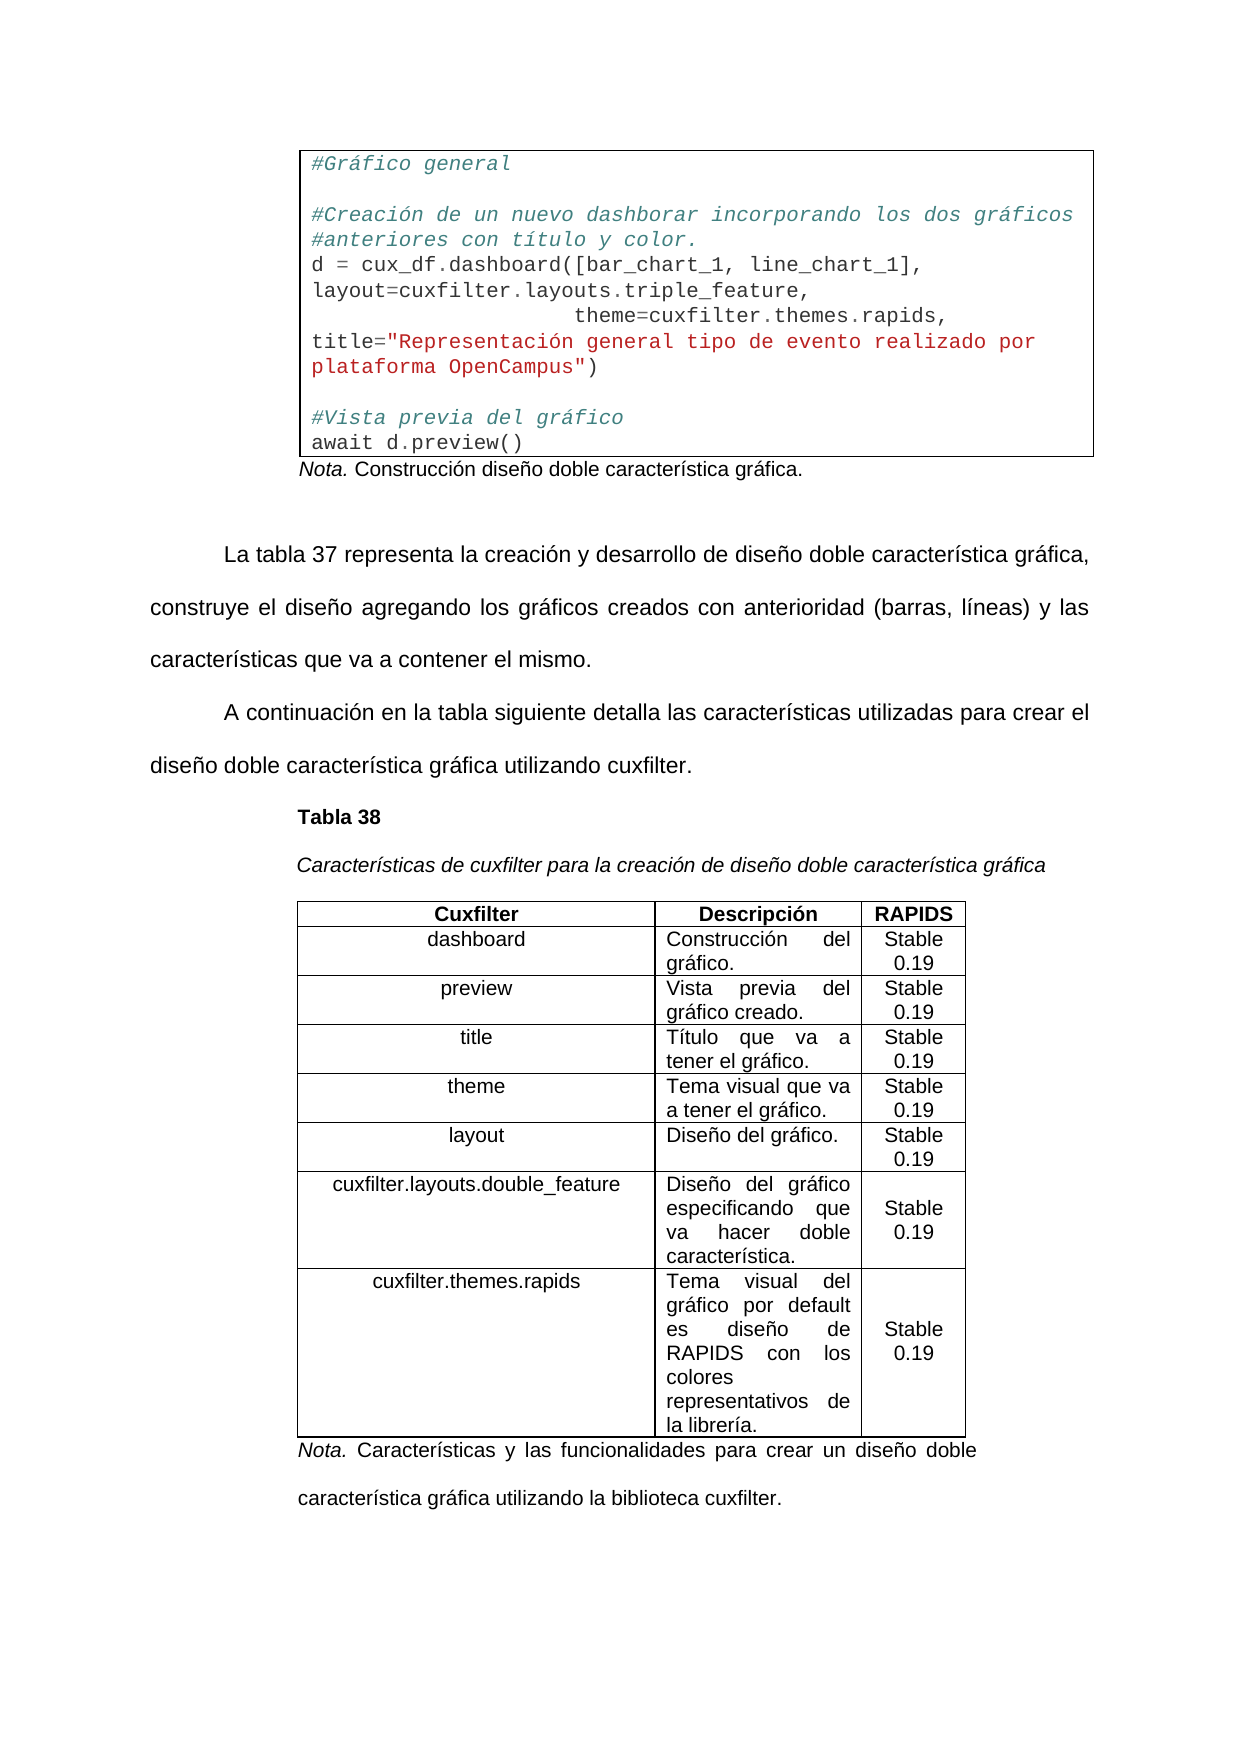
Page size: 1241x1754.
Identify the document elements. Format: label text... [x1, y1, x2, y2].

table_cell Stable 0.19 [862, 927, 965, 975]
table_cell Stable 0.19 [862, 976, 965, 1024]
table_cell Diseño del gráfico especificando que va hacer doble característica. [656, 1172, 861, 1268]
table_cell cuxfilter.layouts.double_feature [298, 1172, 654, 1268]
table_cell Tema visual que va a tener el gráfico. [656, 1074, 861, 1122]
table_cell Tema visual del gráfico por default es diseño de RAPIDS con los colores representativos de la librería. [656, 1269, 861, 1436]
table_cell Stable 0.19 [862, 1074, 965, 1122]
table_cell Título que va a tener el gráfico. [656, 1025, 861, 1073]
text Características de cuxfilter para la creación de diseño doble característica gráfica [239, 853, 1090, 877]
table_cell Stable 0.19 [862, 1025, 965, 1073]
table_cell Construcción del gráfico. [656, 927, 861, 975]
table_cell Stable 0.19 [862, 1123, 965, 1171]
text A continuación en la tabla siguiente detalla las características utilizadas para crear el diseño doble característica gráfica utilizando cuxfilter. [150, 699, 1090, 778]
table_header Cuxfilter [298, 902, 654, 926]
table_header Descripción [656, 902, 861, 926]
table_cell Stable 0.19 [862, 1172, 965, 1268]
table_cell dashboard [298, 927, 654, 975]
table_cell Diseño del gráfico. [656, 1123, 861, 1171]
table_cell Stable 0.19 [862, 1269, 965, 1436]
table_header #Gráfico general #Creación de un nuevo dashborar incorporando los dos gráficos #anteriores con título y color. d = cux_df.dashboard([bar_chart_1, line_chart_1], layout=cuxfilter.layouts.triple_feature, theme=cuxfilter.themes.rapids, title="Representación general tipo de evento realizado por plataforma OpenCampus") #Vista previa del gráfico await d.preview() [301, 151, 1093, 456]
list Nota. Construcción diseño doble característica gráfica. [299, 457, 925, 481]
table_cell layout [298, 1123, 654, 1171]
table_cell theme [298, 1074, 654, 1122]
table_header RAPIDS [862, 902, 965, 926]
text La tabla 37 representa la creación y desarrollo de diseño doble característica gráfica, construye el diseño agregando los gráficos creados con anterioridad (barras, líneas) y las características que va a contener el mismo. [150, 541, 1090, 673]
table_cell preview [298, 976, 654, 1024]
table_cell title [298, 1025, 654, 1073]
text Tabla 38 [239, 805, 1090, 829]
table_cell cuxfilter.themes.rapids [298, 1269, 654, 1436]
table_cell Vista previa del gráfico creado. [656, 976, 861, 1024]
text Nota. Características y las funcionalidades para crear un diseño doble característica gráfica utilizando la biblioteca cuxfilter. [298, 1437, 978, 1509]
